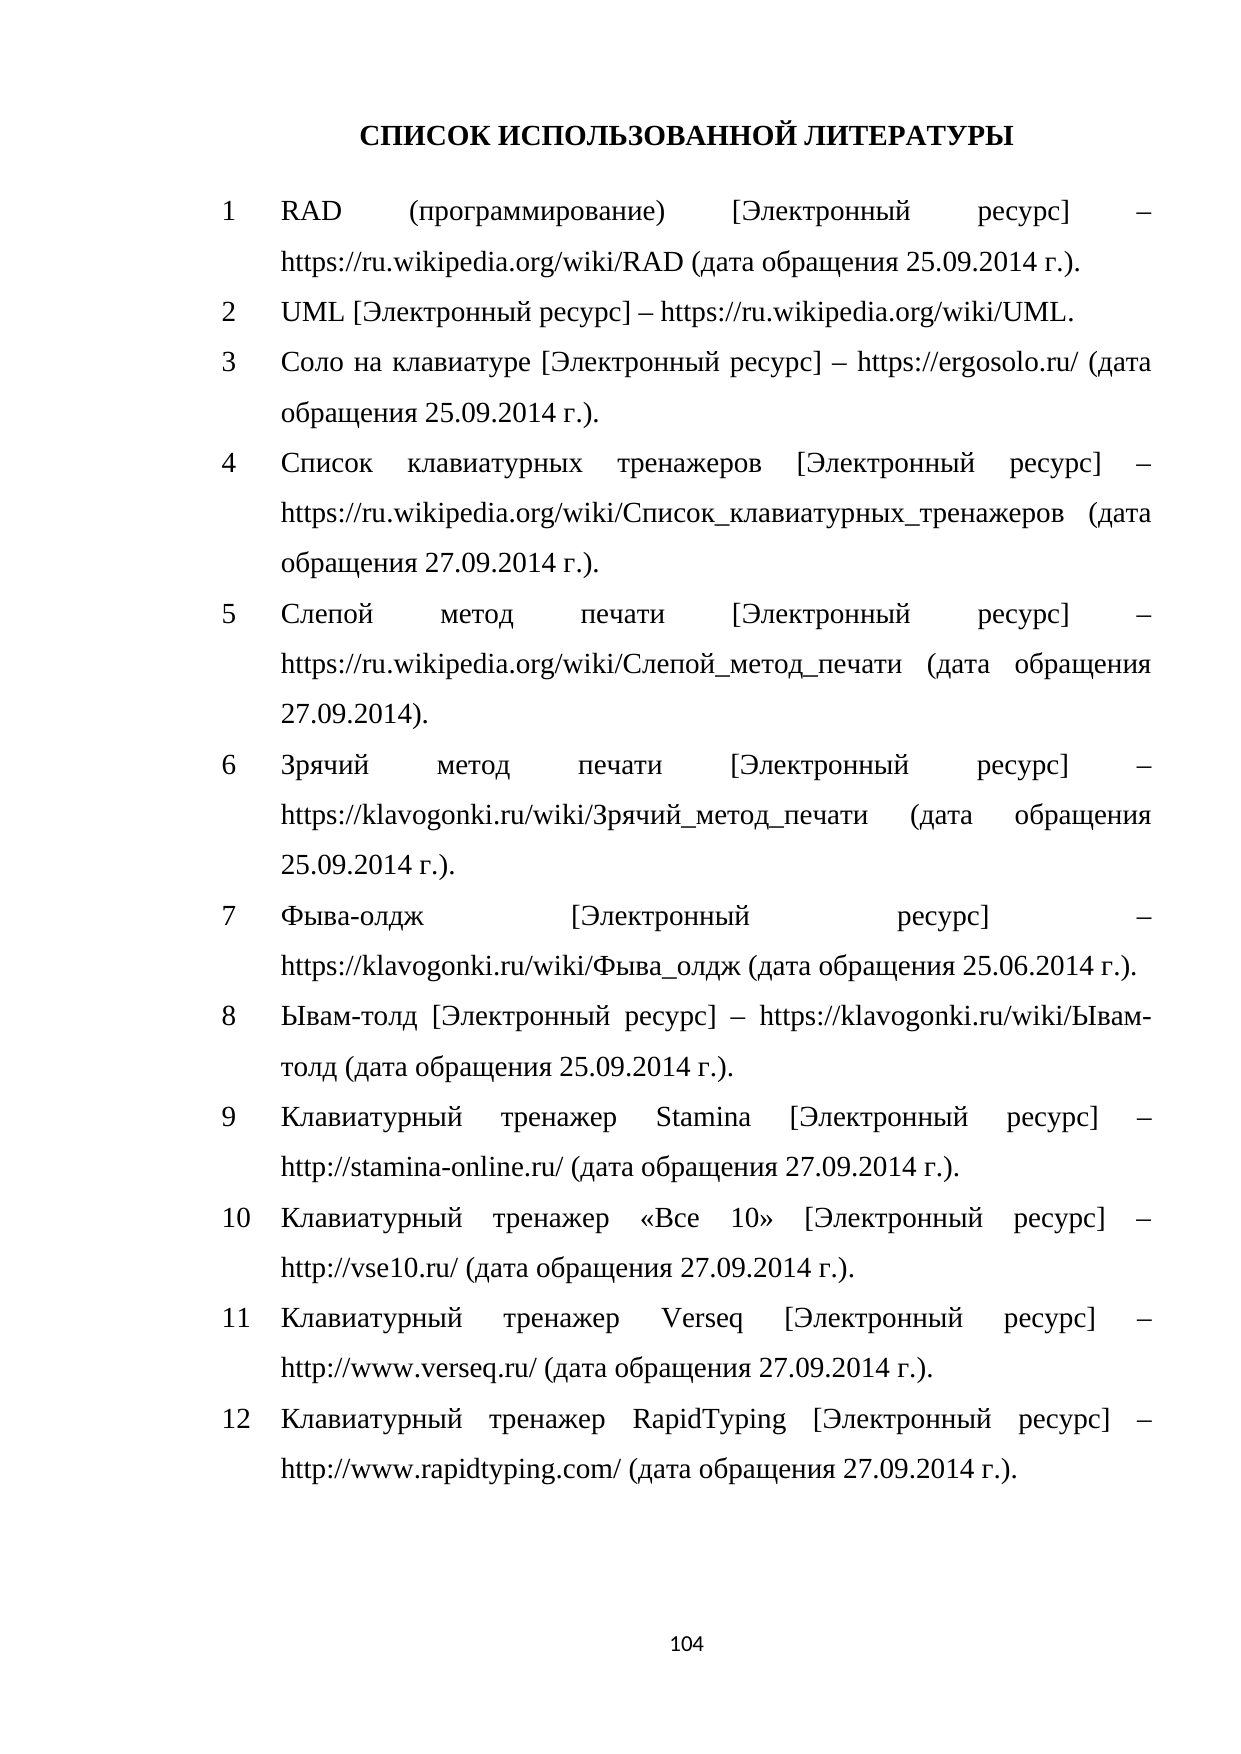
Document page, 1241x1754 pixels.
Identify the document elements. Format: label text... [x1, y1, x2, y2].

text Фыва-олдж [Электронный ресурс] – https://klavogonki.ru/wiki/Фыва_олдж (дата обращения 25.06.2014 г.). [221, 898, 1152, 982]
text RAD (программирование) [Электронный ресурс] – https://ru.wikipedia.org/wiki/RAD (дата обращения 25.09.2014 г.). [221, 193, 1152, 277]
text UML [Электронный ресурс] – https://ru.wikipedia.org/wiki/UML. [221, 294, 1152, 328]
list Список использованной литературы [221, 118, 1152, 152]
text Клавиатурный тренажер RapidTyping [Электронный ресурс] – http://www.rapidtyping.com/ (дата обращения 27.09.2014 г.). [221, 1401, 1152, 1485]
text Соло на клавиатуре [Электронный ресурс] – https://ergosolo.ru/ (дата обращения 25.09.2014 г.). [221, 344, 1152, 428]
text Клавиатурный тренажер Verseq [Электронный ресурс] – http://www.verseq.ru/ (дата обращения 27.09.2014 г.). [221, 1300, 1152, 1384]
text Зрячий метод печати [Электронный ресурс] – https://klavogonki.ru/wiki/Зрячий_метод_печати (дата обращения 25.09.2014 г.). [221, 747, 1152, 881]
text Список клавиатурных тренажеров [Электронный ресурс] – https://ru.wikipedia.org/wiki/Список_клавиатурных_тренажеров (дата обращения 27.09.2014 г.). [221, 445, 1152, 579]
text Ывам-толд [Электронный ресурс] – https://klavogonki.ru/wiki/Ывам-толд (дата обращения 25.09.2014 г.). [221, 998, 1152, 1082]
text Слепой метод печати [Электронный ресурс] – https://ru.wikipedia.org/wiki/Слепой_метод_печати (дата обращения 27.09.2014). [221, 596, 1152, 730]
text Клавиатурный тренажер Stamina [Электронный ресурс] – http://stamina-online.ru/ (дата обращения 27.09.2014 г.). [221, 1099, 1152, 1183]
text Клавиатурный тренажер «Все 10» [Электронный ресурс] – http://vse10.ru/ (дата обращения 27.09.2014 г.). [221, 1200, 1152, 1283]
